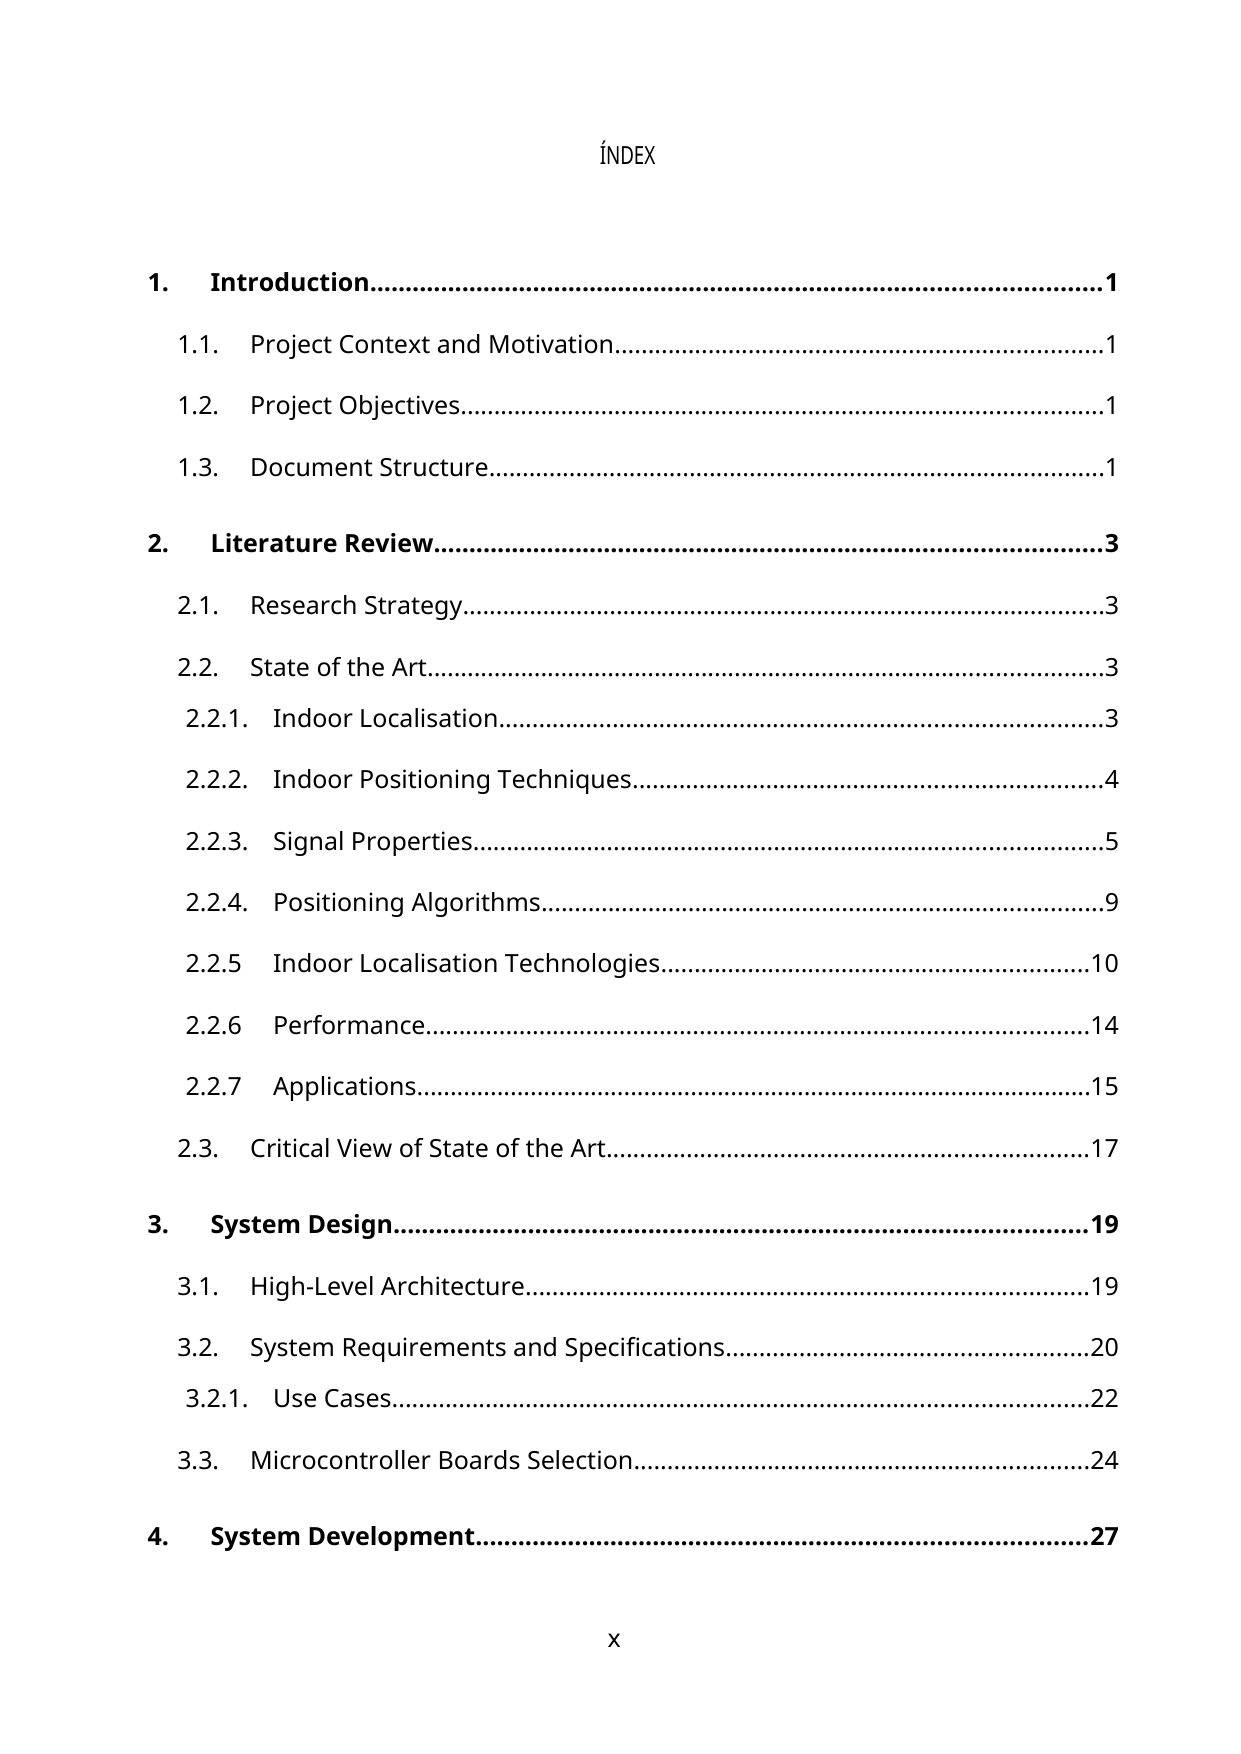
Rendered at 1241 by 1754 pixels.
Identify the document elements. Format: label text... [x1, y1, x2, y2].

text ÍNDEX [135, 137, 1119, 172]
